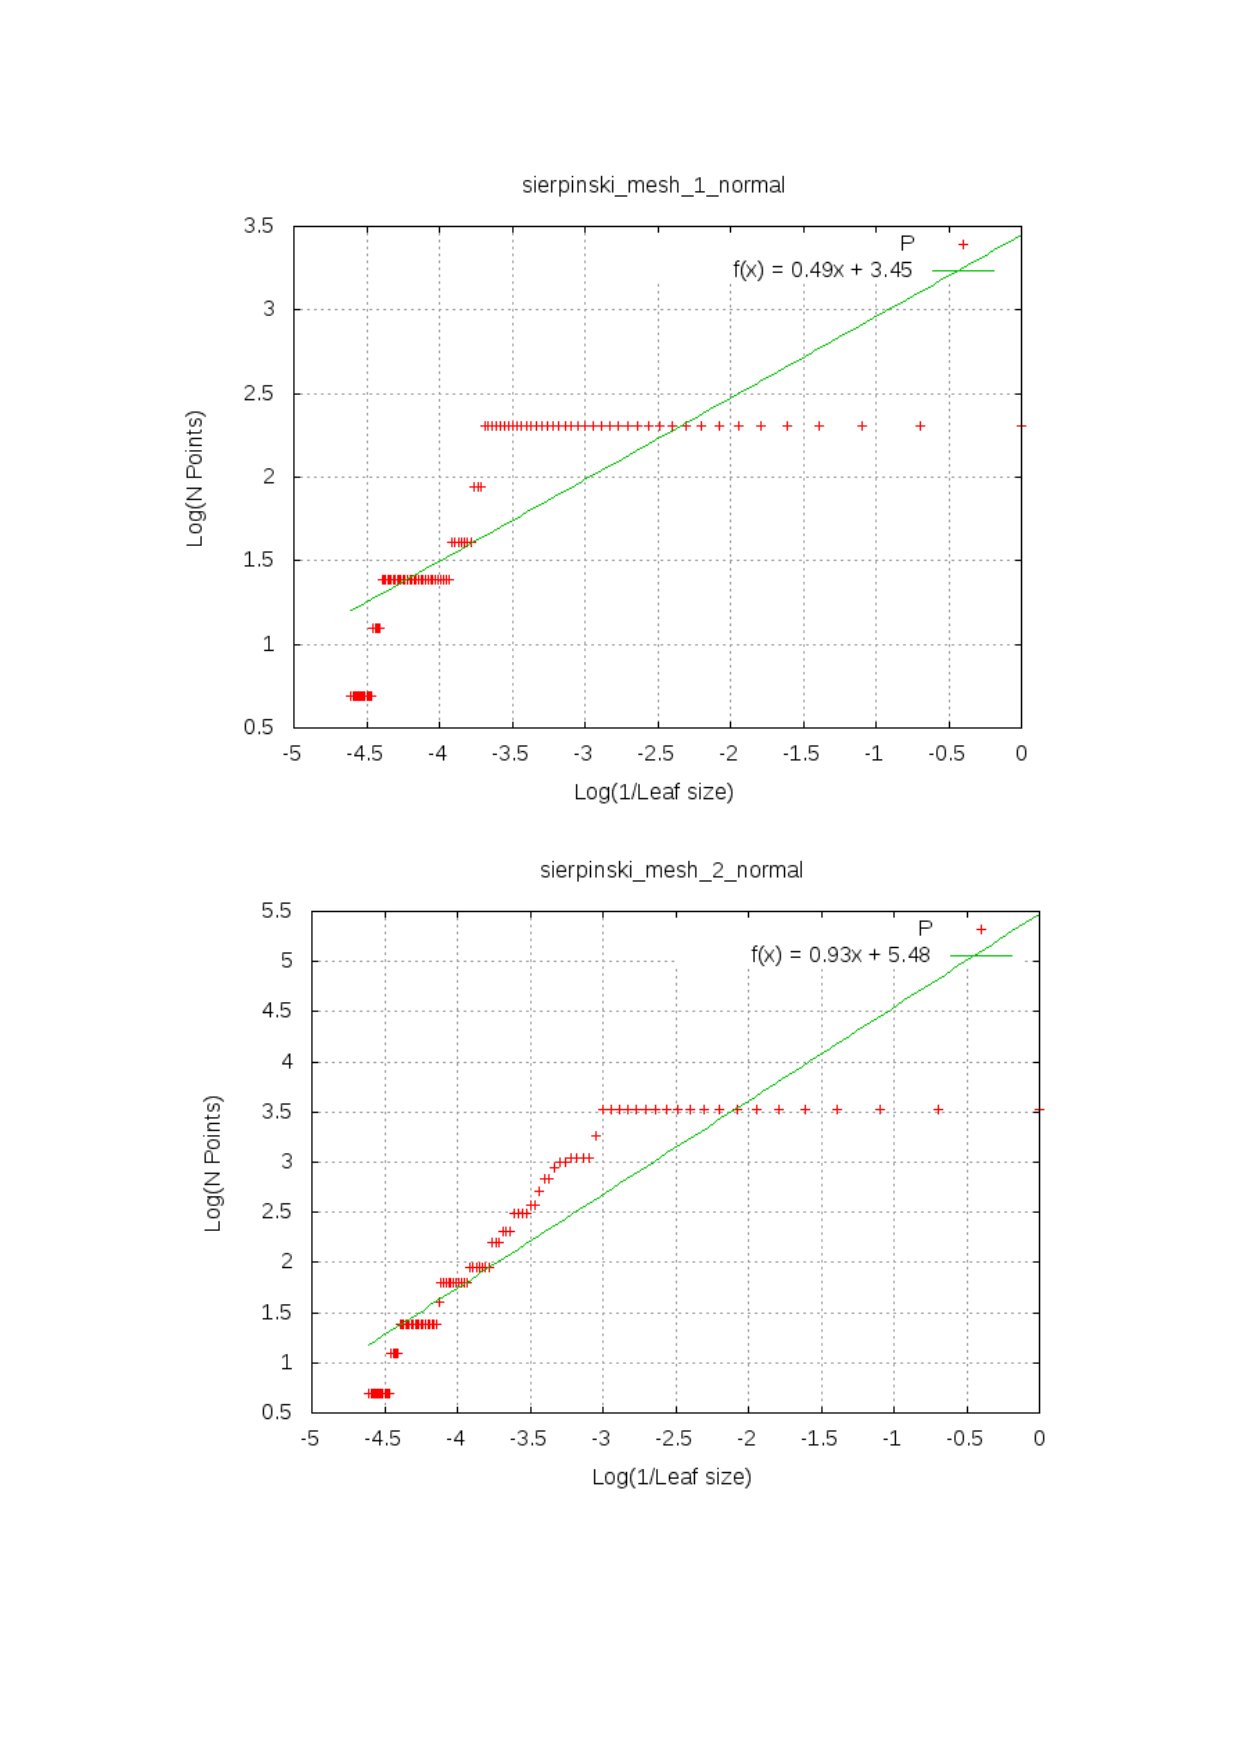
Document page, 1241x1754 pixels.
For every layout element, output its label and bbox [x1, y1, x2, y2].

picture [177, 147, 1063, 812]
picture [195, 832, 1082, 1497]
